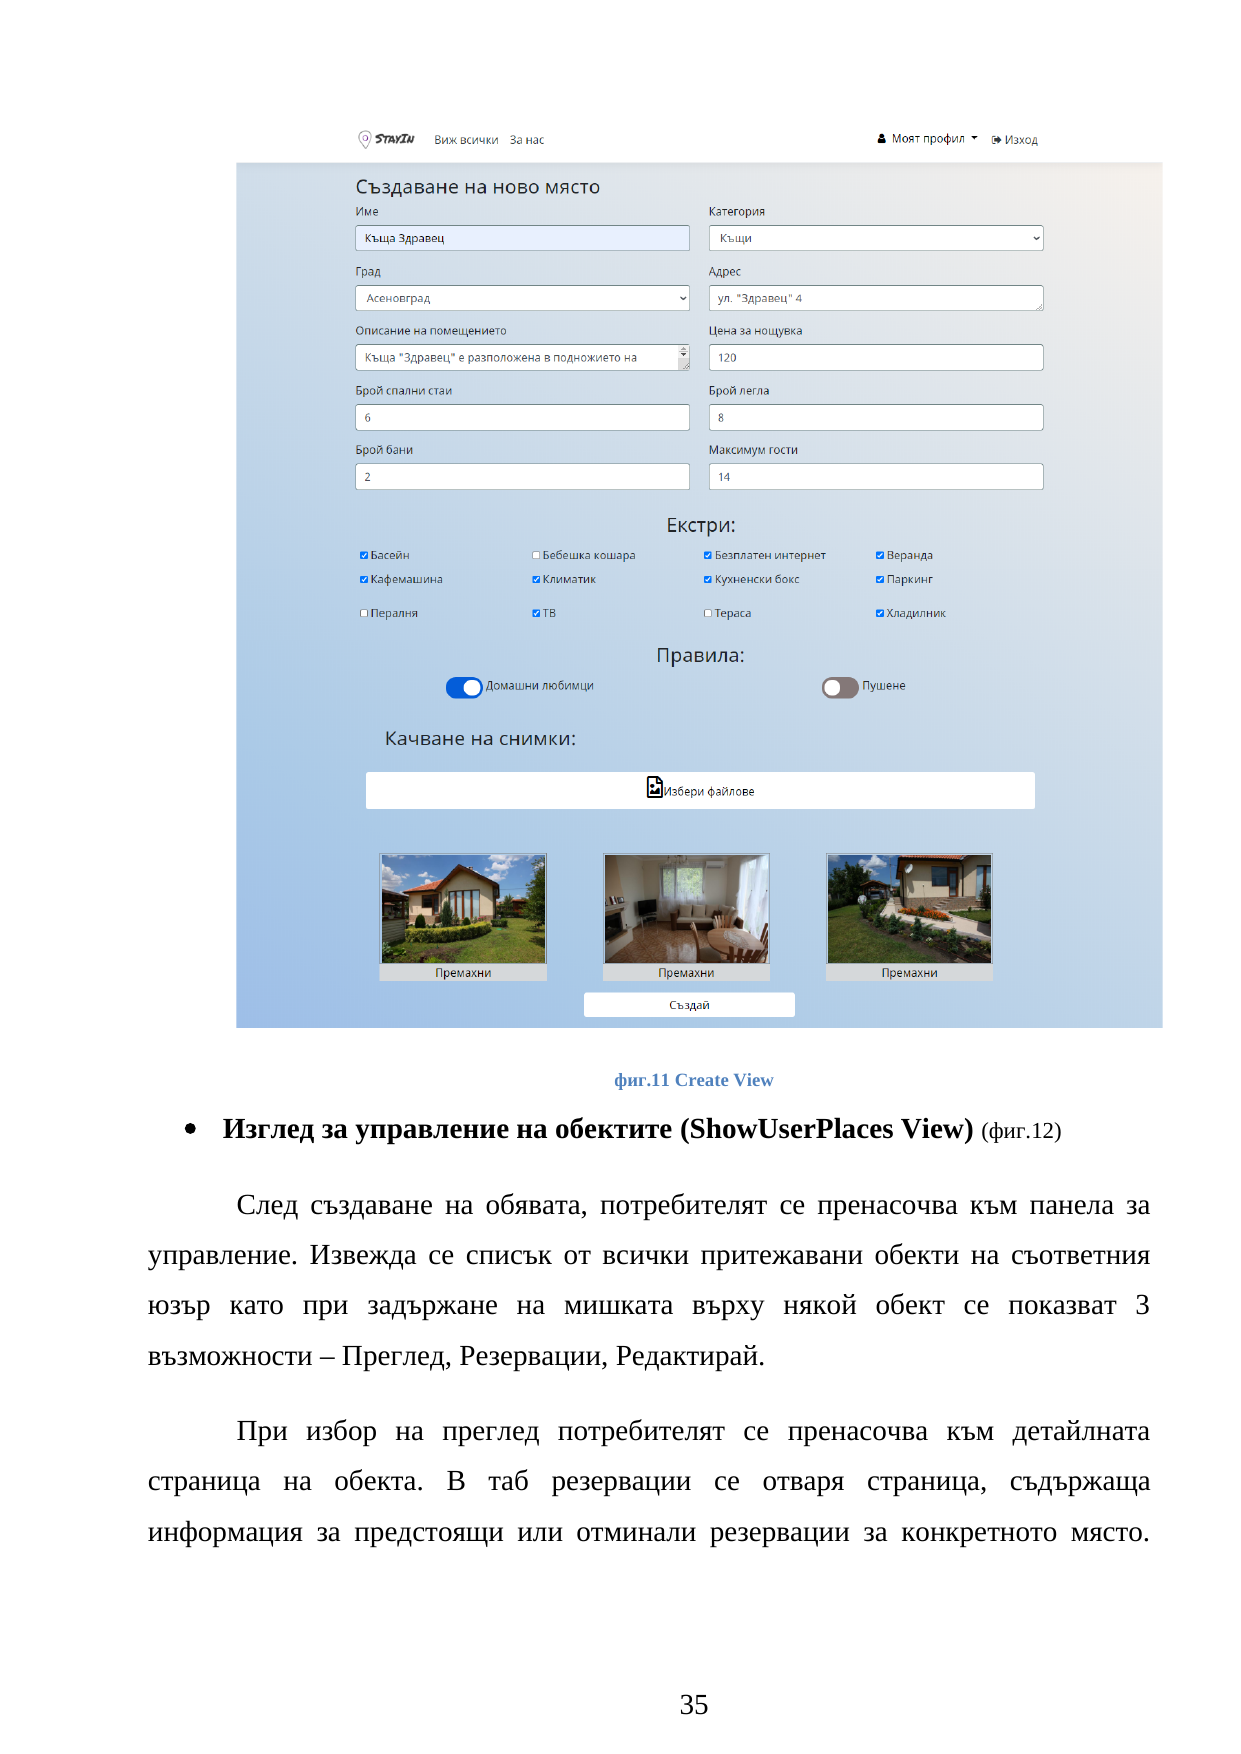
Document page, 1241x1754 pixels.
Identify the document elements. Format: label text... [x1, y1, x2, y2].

list Изглед за управление на обектите (ShowUserPlaces View) (фиг.12) [185, 1111, 1152, 1145]
text фиг.11 Create View [148, 1069, 1152, 1091]
picture [236, 118, 1163, 1028]
text След създаване на обявата, потребителят се пренасочва към панела за управление. Извежда се списък от всички притежавани обекти на съответния юзър като при задържане на мишката върху някой обект се показват 3 възможности – Преглед, Резервации, Редактирай. [148, 1187, 1152, 1371]
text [148, 1413, 1152, 1547]
